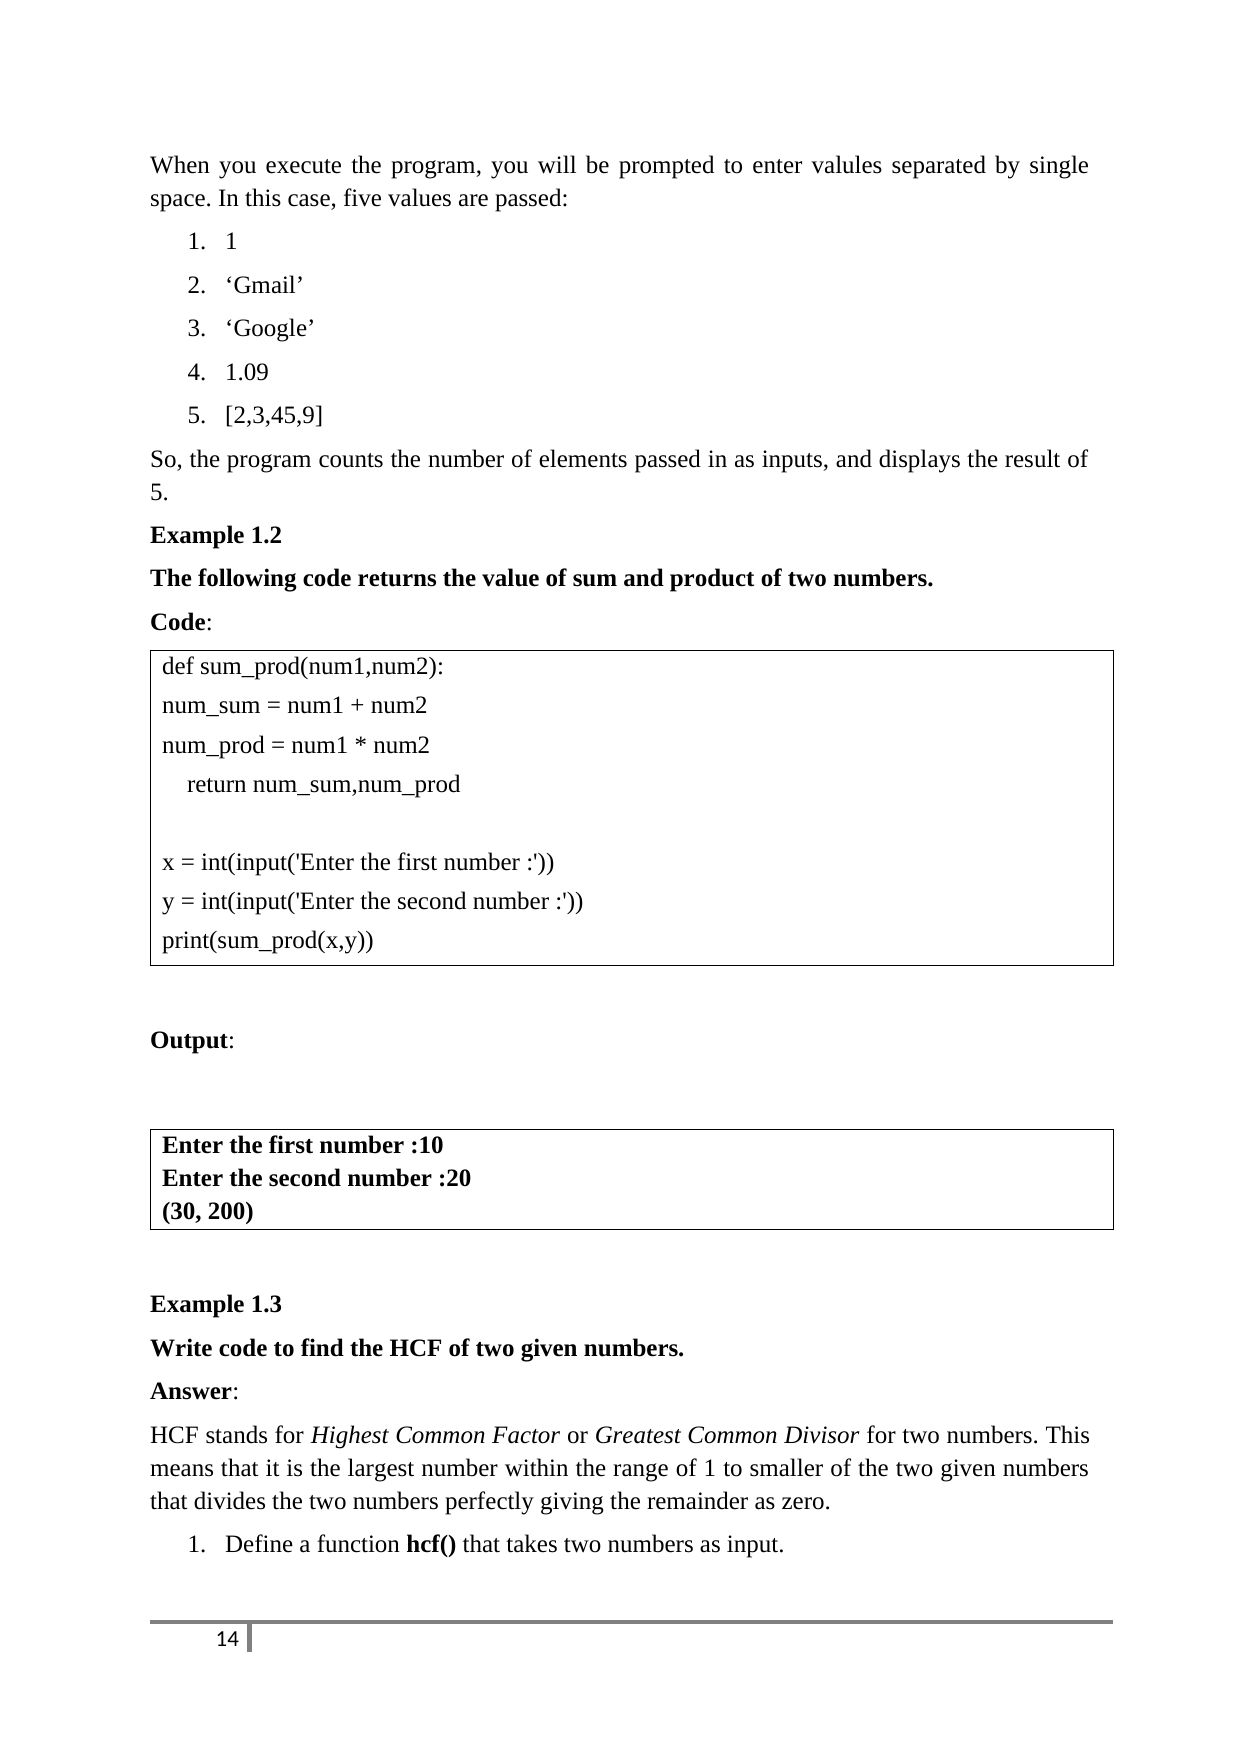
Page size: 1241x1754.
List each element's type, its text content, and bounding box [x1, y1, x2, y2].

text Output: [150, 1026, 1090, 1054]
table_header Enter the first number :10 Enter the second number :20 (30, 200) [151, 1130, 1113, 1228]
text The following code returns the value of sum and product of two numbers. [150, 563, 1090, 592]
list ‘Gmail’ [187, 270, 1090, 299]
text Code: [150, 607, 1090, 636]
text HCF stands for Highest Common Factor or Greatest Common Divisor for two numbers. This means that it is the largest number within the range of 1 to smaller of the two given numbers that divides the two numbers perfectly giving the remainder as zero. [150, 1420, 1090, 1514]
text Answer: [150, 1376, 1090, 1405]
text Example 1.2 [150, 520, 1090, 549]
list ‘Google’ [187, 313, 1090, 342]
list 1.09 [187, 357, 1090, 386]
table_header def sum_prod(num1,num2): num_sum = num1 + num2 num_prod = num1 * num2 return num_sum,num_prod x = int(input('Enter the first number :')) y = int(input('Enter the second number :')) print(sum_prod(x,y)) [151, 651, 1113, 965]
list 1 [187, 226, 1090, 255]
list Define a function hcf() that takes two numbers as input. [187, 1529, 1090, 1558]
text So, the program counts the number of elements passed in as inputs, and displays the result of 5. [150, 444, 1090, 505]
text Write code to find the HCF of two given numbers. [150, 1333, 1090, 1362]
text When you execute the program, you will be prompted to enter valules separated by single space. In this case, five values are passed: [150, 150, 1090, 212]
text Example 1.3 [150, 1289, 1090, 1318]
list [2,3,45,9] [187, 400, 1090, 429]
